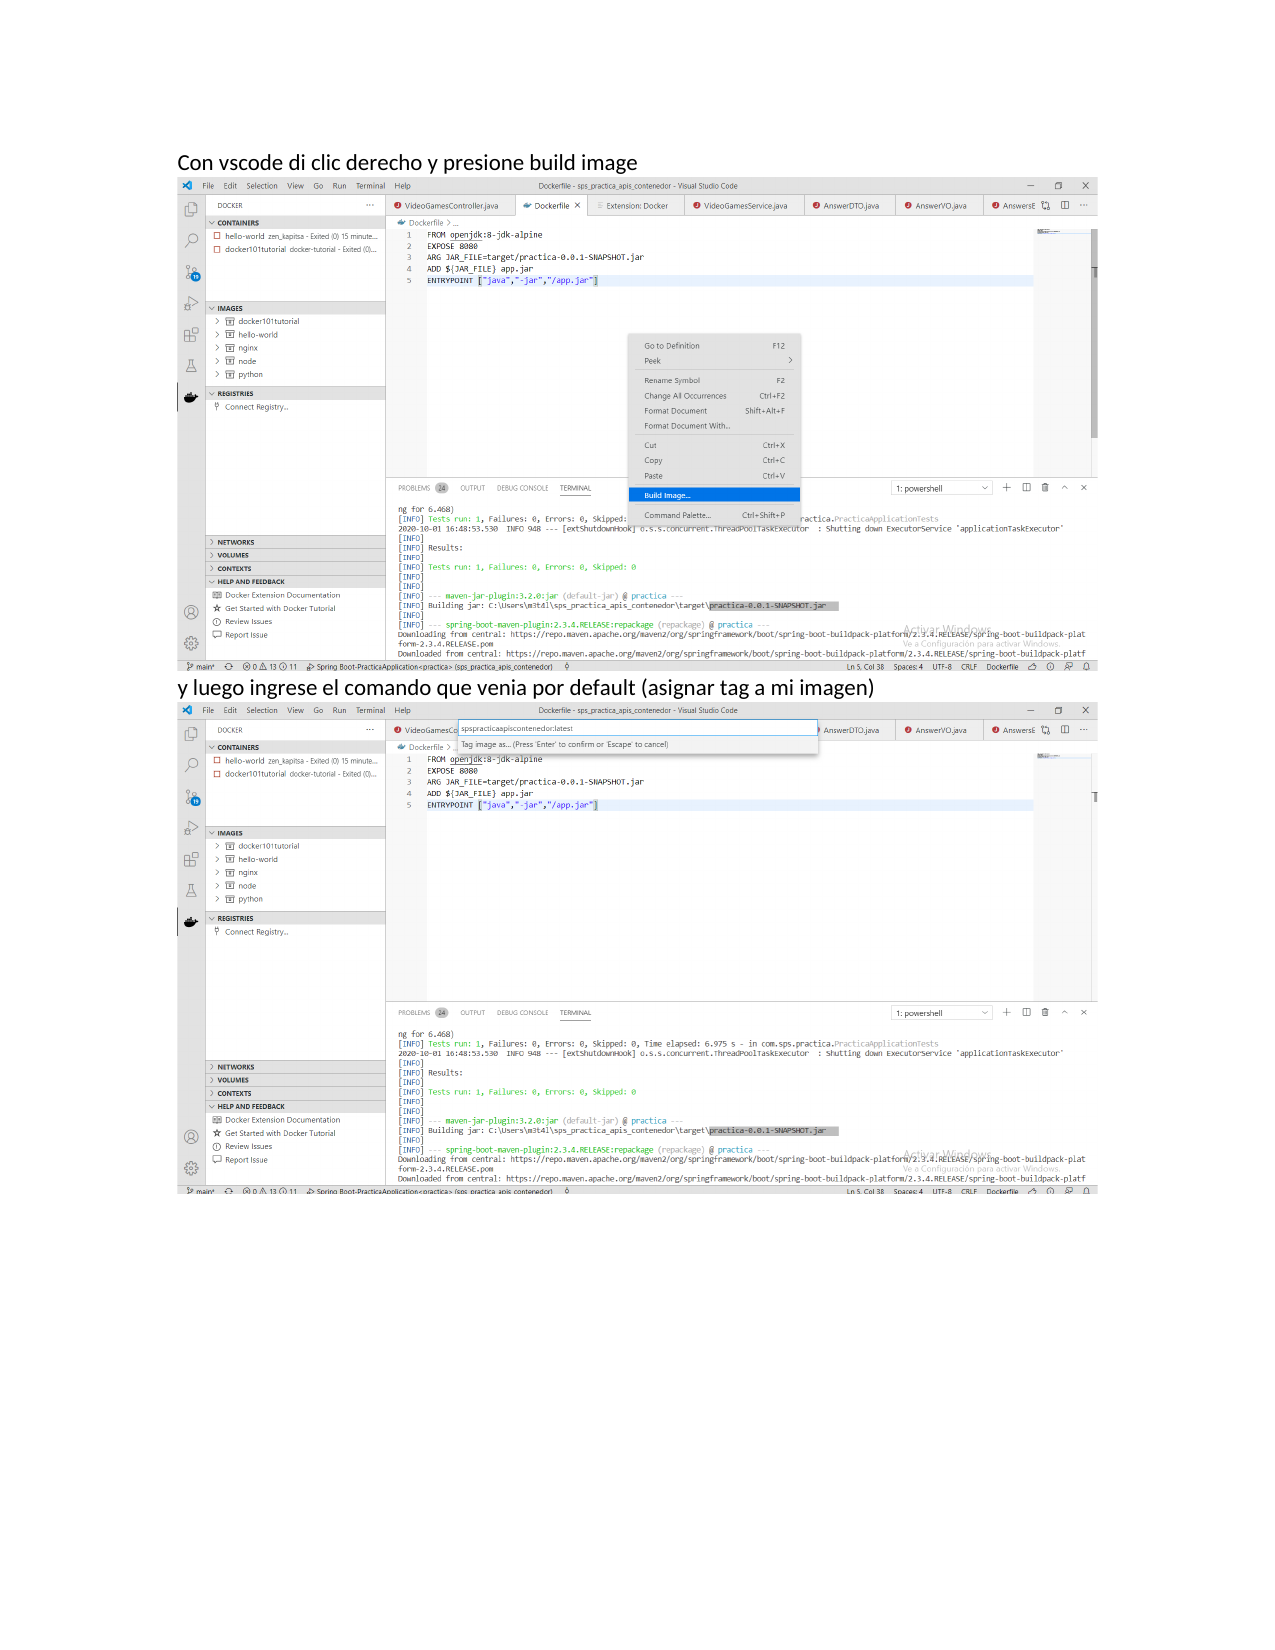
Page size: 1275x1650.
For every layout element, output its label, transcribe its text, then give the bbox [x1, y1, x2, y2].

picture [177, 702, 1098, 1194]
picture [177, 177, 1098, 671]
text Con vscode di clic derecho y presione build imagey luego ingrese el comando que venia por default (asignar tag a mi imagen) [177, 148, 1098, 177]
text Con vscode di clic derecho y presione build imagey luego ingrese el comando que venia por default (asignar tag a mi imagen) [177, 671, 1098, 702]
